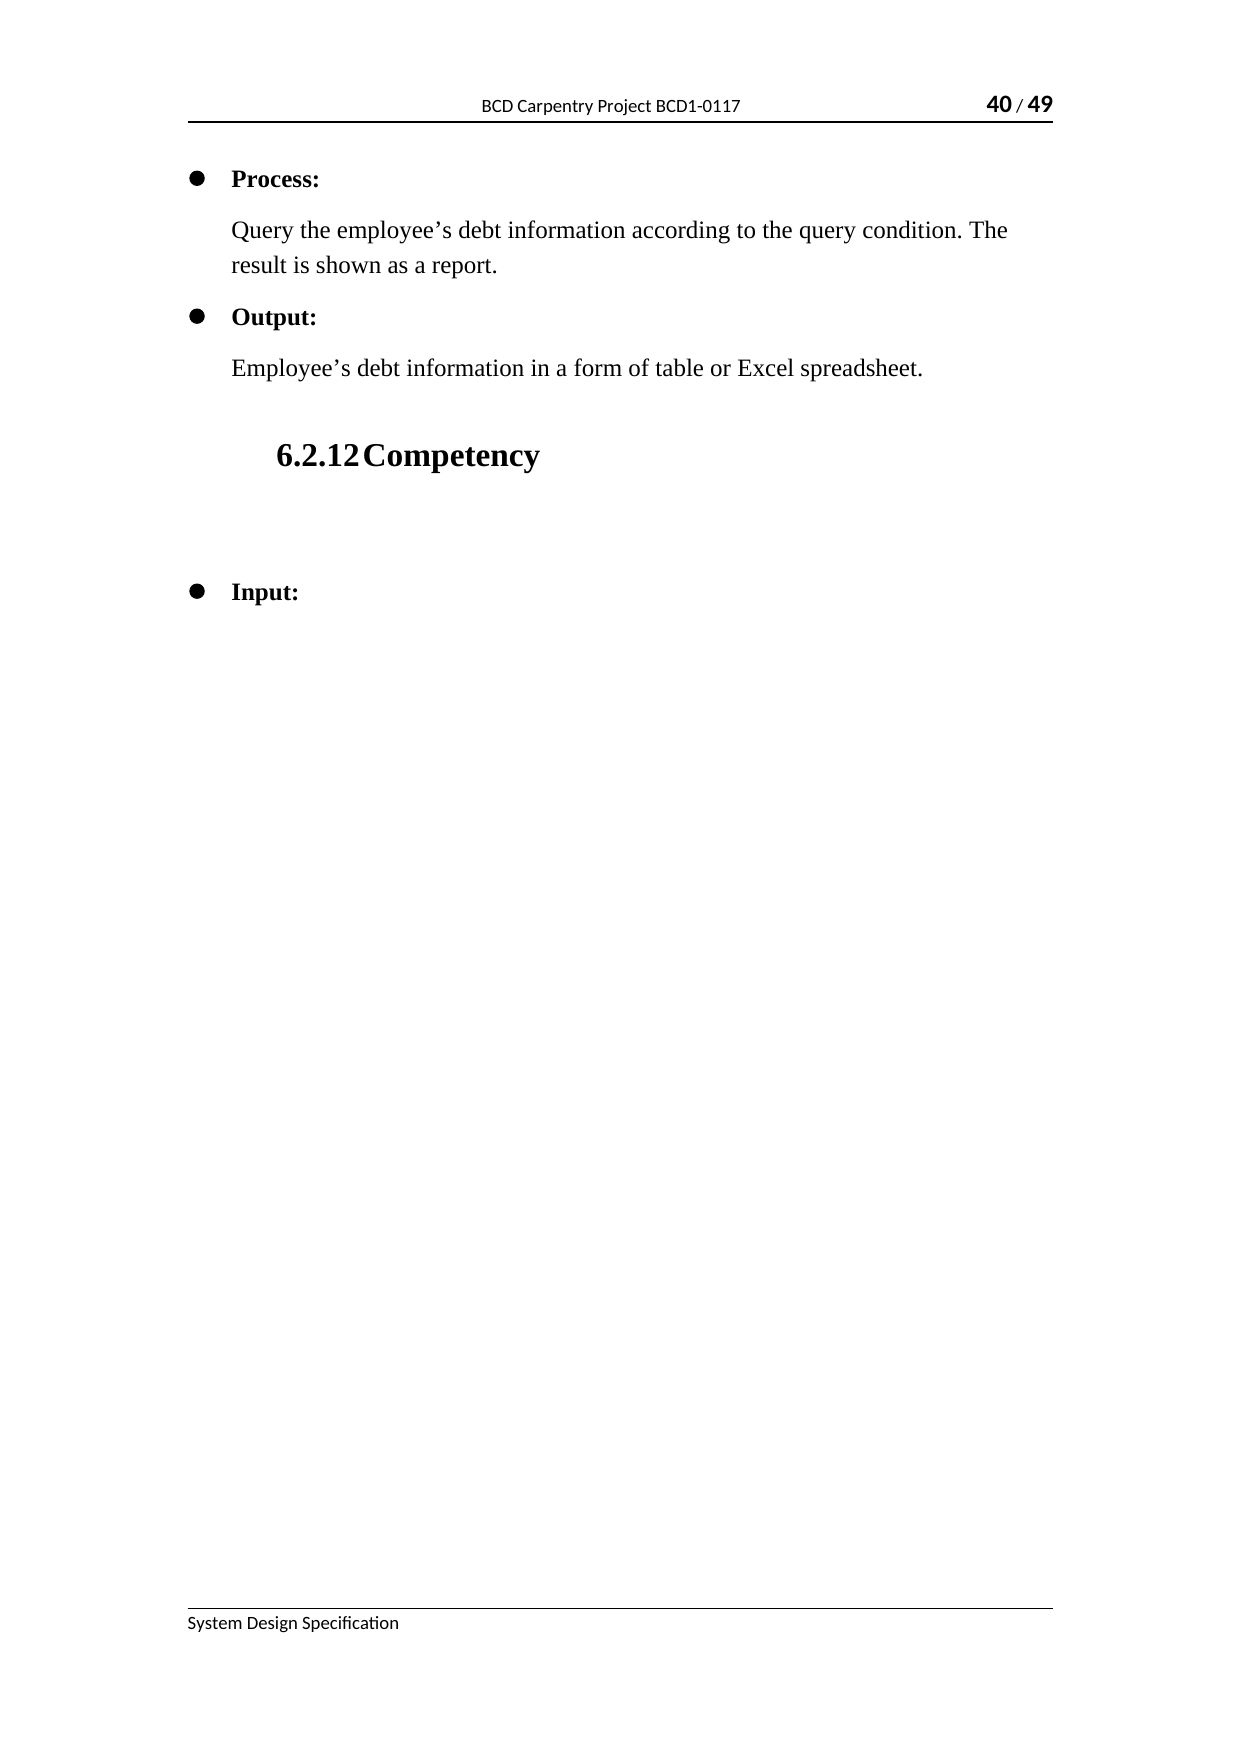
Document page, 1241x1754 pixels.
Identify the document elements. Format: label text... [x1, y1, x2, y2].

list Input: [187, 575, 1053, 607]
subtitle Competency [276, 422, 1053, 487]
list Process: [187, 162, 1053, 194]
list Employee’s debt information in a form of table or Excel spreadsheet. [231, 351, 1053, 384]
list Query the employee’s debt information according to the query condition. The result is shown as a report. [231, 213, 1053, 281]
list Output: [187, 300, 1053, 332]
